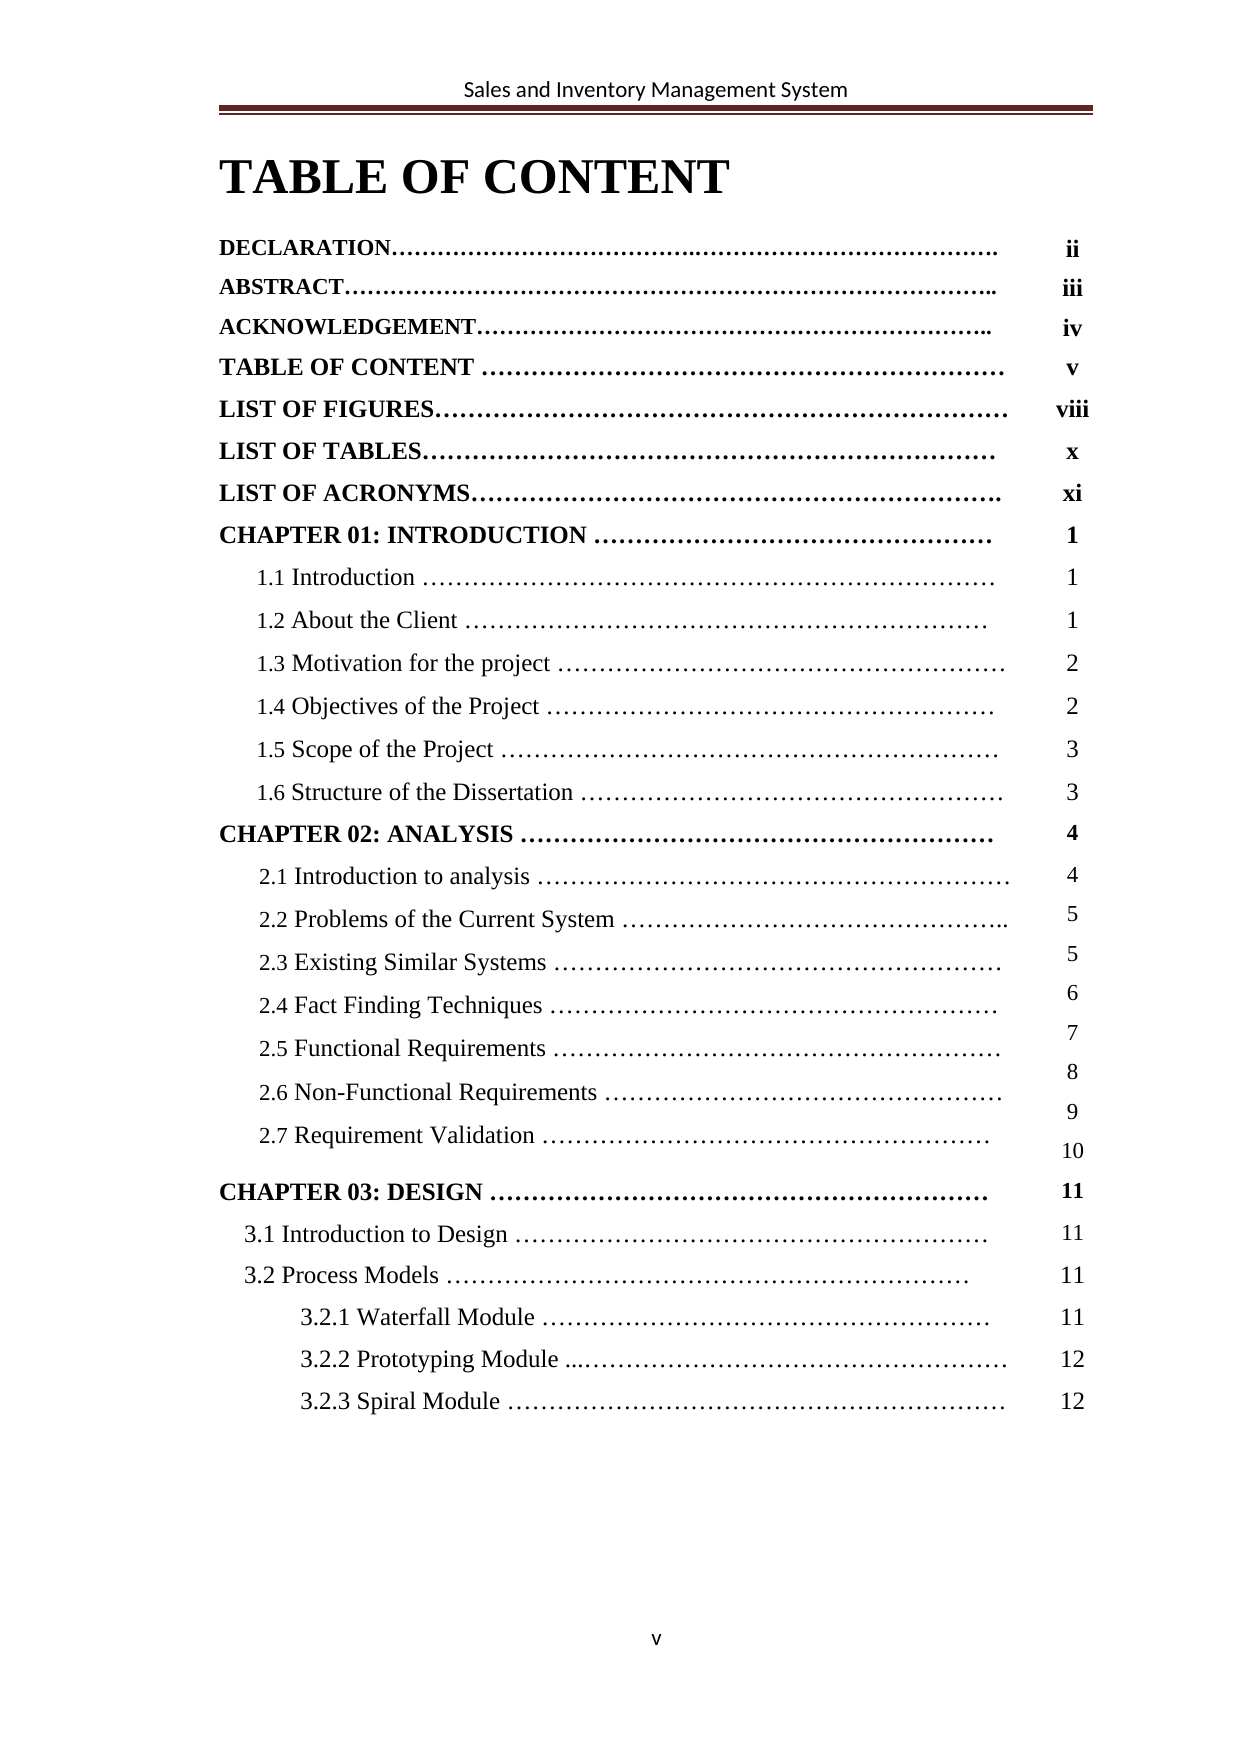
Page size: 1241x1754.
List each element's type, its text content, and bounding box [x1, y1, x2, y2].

table_cell 12 [1040, 1344, 1105, 1386]
table_cell CHAPTER 01: INTRODUCTION ………………………………………… [208, 520, 1040, 562]
table_cell 11 [1040, 1219, 1105, 1261]
table_cell ABSTRACT………………………………………………………………………….. [208, 273, 1040, 313]
table_cell x [1040, 436, 1105, 478]
table_cell 3.2.2 Prototyping Module ...…………………………………………… [208, 1344, 1040, 1386]
table_cell 12 [1040, 1386, 1105, 1428]
table_cell 11 [1040, 1303, 1105, 1344]
table_cell CHAPTER 02: ANALYSIS ………………………………………………… [208, 819, 1040, 861]
table_header DECLARATION………………………………….…………………………………. [208, 234, 1040, 273]
table_cell 4 5 5 6 7 8 9 10 [1040, 861, 1105, 1177]
table_cell 3.2 Process Models ……………………………………………………… [208, 1261, 1040, 1302]
table_cell 11 [1040, 1177, 1105, 1219]
table_cell LIST OF TABLES…………………………………………………………… [208, 436, 1040, 478]
table_cell ACKNOWLEDGEMENT………………………………………………………….. [208, 313, 1040, 352]
table_cell CHAPTER 03: DESIGN …………………………………………………… [208, 1177, 1040, 1219]
table_cell 1 [1040, 520, 1105, 562]
text TABLE OF CONTENT [219, 147, 1093, 204]
table_cell 4 [1040, 819, 1105, 861]
table_cell LIST OF FIGURES…………………………………………………………… [208, 394, 1040, 436]
table_cell 3.2.3 Spiral Module …………………………………………………… [208, 1386, 1040, 1428]
table_header ii [1040, 234, 1105, 273]
table_cell iii [1040, 273, 1105, 313]
table_cell v [1040, 352, 1105, 394]
table_cell LIST OF ACRONYMS………………………………………………………. [208, 478, 1040, 520]
table_cell 3.2.1 Waterfall Module ……………………………………………… [208, 1303, 1040, 1344]
table_cell 2.1 Introduction to analysis ………………………………………………… 2.2 Problems of the Current System ……………………………………….. 2.3 Existing Similar Systems ……………………………………………… 2.4 Fact Finding Techniques ……………………………………………… 2.5 Functional Requirements ……………………………………………… 2.6 Non-Functional Requirements ………………………………………… 2.7 Requirement Validation ……………………………………………… [208, 861, 1040, 1177]
table_cell 11 [1040, 1261, 1105, 1302]
table_cell 1 1 2 2 3 3 [1040, 562, 1105, 819]
table_cell xi [1040, 478, 1105, 520]
table_cell iv [1040, 313, 1105, 352]
table_cell viii [1040, 394, 1105, 436]
table_cell TABLE OF CONTENT ……………………………………………………… [208, 352, 1040, 394]
table_cell 1.1 Introduction …………………………………………………………… 1.2 About the Client ……………………………………………………… 1.3 Motivation for the project ……………………………………………… 1.4 Objectives of the Project ……………………………………………… 1.5 Scope of the Project …………………………………………………… 1.6 Structure of the Dissertation …………………………………………… [208, 562, 1040, 819]
table_cell 3.1 Introduction to Design ………………………………………………… [208, 1219, 1040, 1261]
